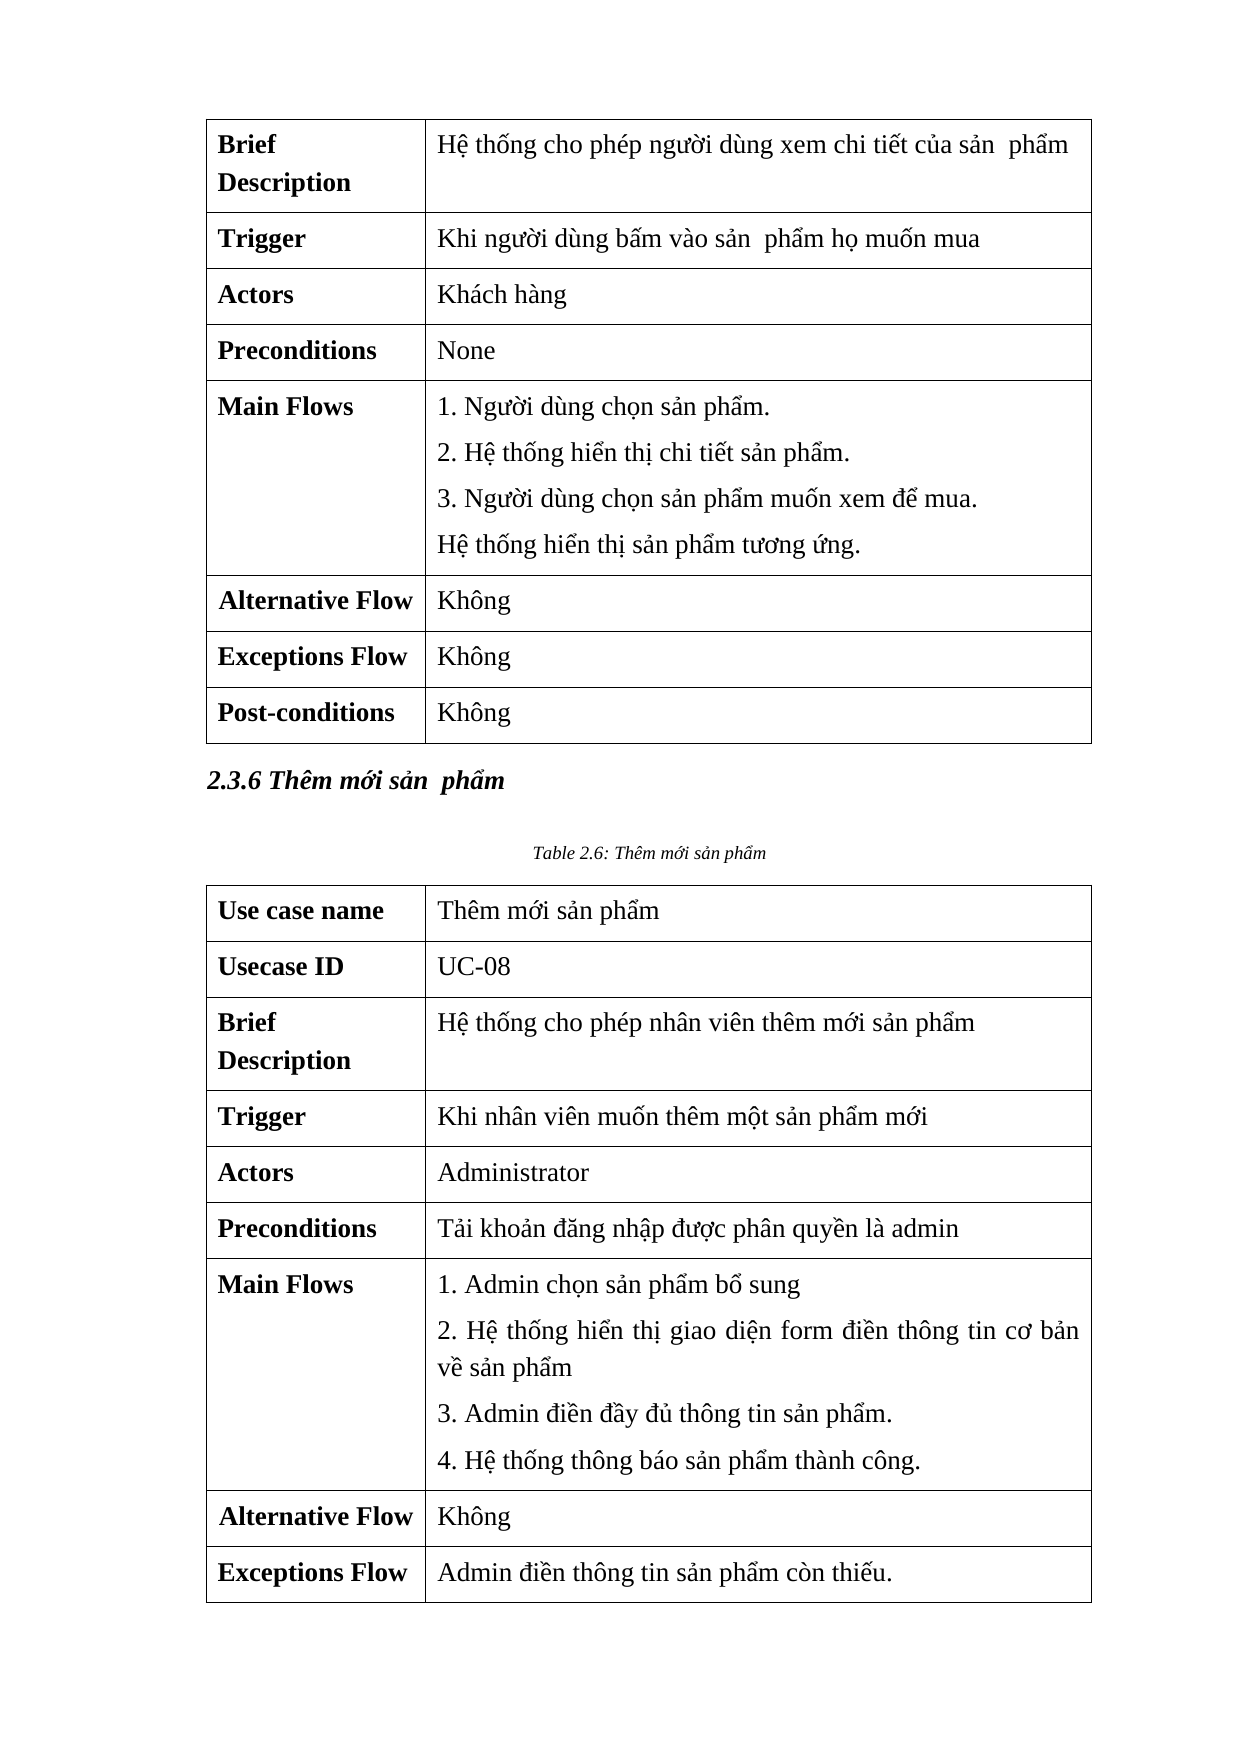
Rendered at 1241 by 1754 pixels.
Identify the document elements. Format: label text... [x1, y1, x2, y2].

table_cell Preconditions [207, 1203, 425, 1258]
table_header Use case name [207, 886, 425, 941]
table_cell Không [426, 632, 1091, 687]
table_cell Exceptions Flow [207, 632, 425, 687]
table_cell Trigger [207, 1091, 425, 1146]
table_cell Khi người dùng bấm vào sản phẩm họ muốn mua [426, 213, 1091, 268]
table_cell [426, 1547, 1091, 1602]
table_cell Trigger [207, 213, 425, 268]
table_cell Main Flows [207, 381, 425, 574]
table_cell Không [426, 576, 1091, 631]
table_cell Tải khoản đăng nhập được phân quyền là admin [426, 1203, 1091, 1258]
table_cell Hệ thống cho phép nhân viên thêm mới sản phẩm [426, 998, 1091, 1090]
table_cell 1. Admin chọn sản phẩm bổ sung 2. Hệ thống hiển thị giao diện form điền thông tin cơ bản về sản phẩm 3. Admin điền đầy đủ thông tin sản phẩm. 4. Hệ thống thông báo sản phẩm thành công. [426, 1259, 1091, 1490]
table_cell Hệ thống cho phép người dùng xem chi tiết của sản phẩm [426, 120, 1091, 212]
table_cell Khách hàng [426, 269, 1091, 324]
table_cell Exceptions Flow [207, 1547, 425, 1602]
table_cell Post-conditions [207, 688, 425, 743]
table_cell Administrator [426, 1147, 1091, 1202]
table_cell Actors [207, 1147, 425, 1202]
table_cell Alternative Flow [207, 576, 425, 631]
table_cell Alternative Flow [207, 1491, 425, 1546]
table_cell Actors [207, 269, 425, 324]
table_cell Khi nhân viên muốn thêm một sản phẩm mới [426, 1091, 1091, 1146]
table_cell 1. Người dùng chọn sản phẩm. 2. Hệ thống hiển thị chi tiết sản phẩm. 3. Người dùng chọn sản phẩm muốn xem để mua. Hệ thống hiển thị sản phẩm tương ứng. [426, 381, 1091, 574]
table_cell Không [426, 1491, 1091, 1546]
table_cell None [426, 325, 1091, 380]
subtitle 2.3.6 Thêm mới sản phẩm [207, 764, 1093, 796]
table_cell Main Flows [207, 1259, 425, 1490]
table_cell Không [426, 688, 1091, 743]
table_header Thêm mới sản phẩm [426, 886, 1091, 941]
text Table 2.6: Thêm mới sản phẩm [207, 842, 1093, 864]
table_cell Preconditions [207, 325, 425, 380]
table_cell Usecase ID [207, 942, 425, 997]
table_cell Brief Description [207, 998, 425, 1090]
table_cell UC-08 [426, 942, 1091, 997]
table_cell Brief Description [207, 120, 425, 212]
